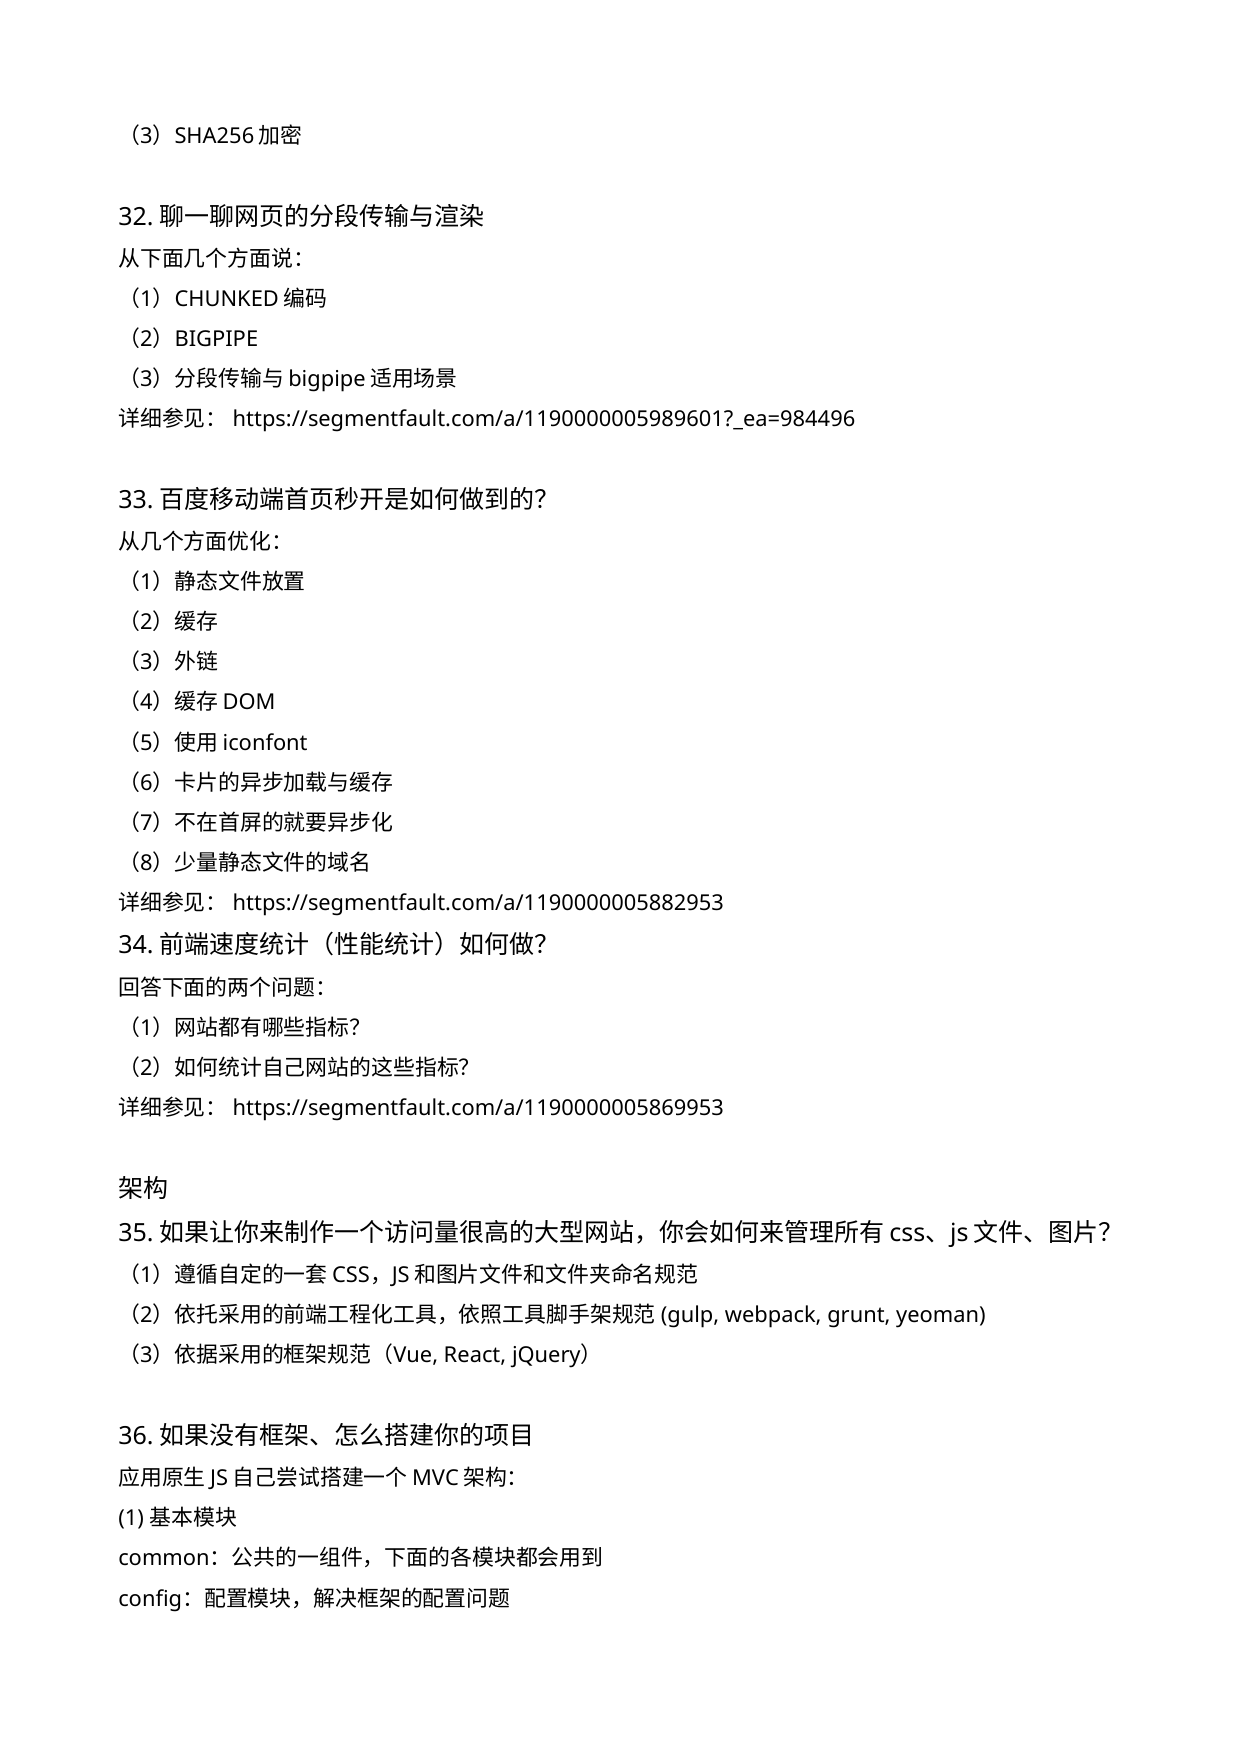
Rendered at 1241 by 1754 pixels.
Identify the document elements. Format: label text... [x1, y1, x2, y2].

list 聊一聊网页的分段传输与渲染 [118, 196, 1149, 233]
text 详细参见： https://segmentfault.com/a/1190000005869953 [118, 1090, 1149, 1122]
text （3）依据采用的框架规范（Vue, React, jQuery） [118, 1337, 1149, 1369]
text （2）缓存 [118, 604, 1149, 636]
text 应用原生JS自己尝试搭建一个MVC架构： [118, 1460, 1149, 1492]
text （2）依托采用的前端工程化工具，依照工具脚手架规范 (gulp, webpack, grunt, yeoman) [118, 1297, 1149, 1329]
text （6）卡片的异步加载与缓存 [118, 764, 1149, 796]
text 详细参见： https://segmentfault.com/a/1190000005882953 [118, 885, 1149, 917]
text common：公共的一组件，下面的各模块都会用到 [118, 1540, 1149, 1572]
text （5）使用iconfont [118, 724, 1149, 756]
text （3）分段传输与bigpipe适用场景 [118, 361, 1149, 393]
list 如果让你来制作一个访问量很高的大型网站，你会如何来管理所有css、js文件、图片？ [118, 1213, 1149, 1249]
text 架构 [118, 1168, 1149, 1204]
text （1）CHUNKED编码 [118, 281, 1149, 313]
text 从下面几个方面说： [118, 241, 1149, 273]
text （4）缓存DOM [118, 684, 1149, 716]
text （2）如何统计自己网站的这些指标？ [118, 1050, 1149, 1081]
text （2）BIGPIPE [118, 321, 1149, 353]
text 回答下面的两个问题： [118, 969, 1149, 1001]
text config：配置模块，解决框架的配置问题 [118, 1581, 1149, 1612]
text （1）网站都有哪些指标？ [118, 1009, 1149, 1041]
text 详细参见： https://segmentfault.com/a/1190000005989601?_ea=984496 [118, 401, 1149, 433]
text （1）遵循自定的一套CSS，JS和图片文件和文件夹命名规范 [118, 1257, 1149, 1289]
list 百度移动端首页秒开是如何做到的？ [118, 479, 1149, 516]
text （3）SHA256加密 [118, 118, 1149, 150]
list 前端速度统计（性能统计）如何做？ [118, 925, 1149, 961]
text （1）静态文件放置 [118, 564, 1149, 596]
text (1) 基本模块 [118, 1500, 1149, 1532]
text （8）少量静态文件的域名 [118, 845, 1149, 877]
text （7）不在首屏的就要异步化 [118, 805, 1149, 836]
list 如果没有框架、怎么搭建你的项目 [118, 1416, 1149, 1452]
text 从几个方面优化： [118, 524, 1149, 556]
text （3）外链 [118, 644, 1149, 676]
